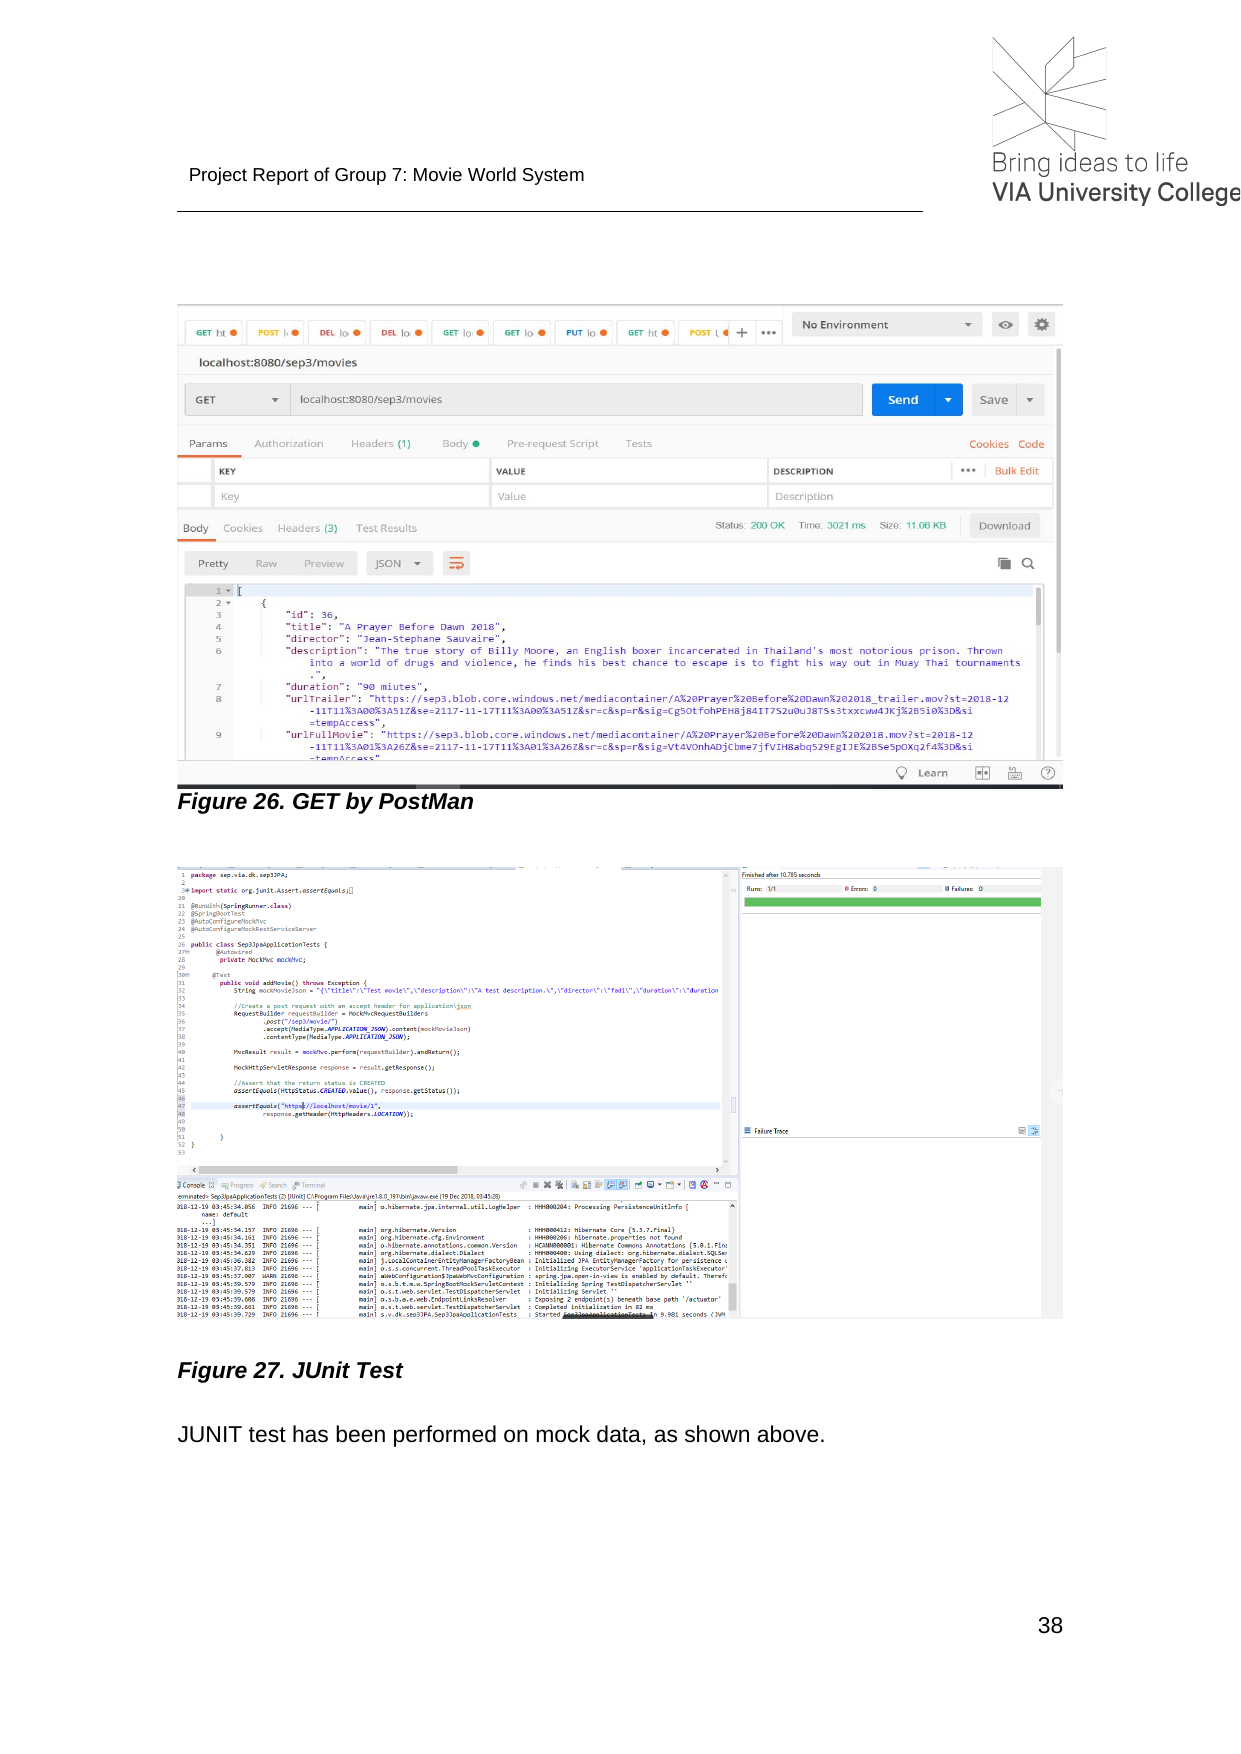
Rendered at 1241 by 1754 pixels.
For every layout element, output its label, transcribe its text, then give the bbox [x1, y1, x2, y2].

text Figure 27. JUnit Test [177, 1357, 1063, 1383]
text Figure 26. GET by PostMan [177, 789, 1063, 814]
picture [177, 304, 1063, 789]
picture [177, 867, 1063, 1319]
picture [991, 36, 1241, 206]
text JUNIT test has been performed on mock data, as shown above. [177, 1421, 1063, 1447]
